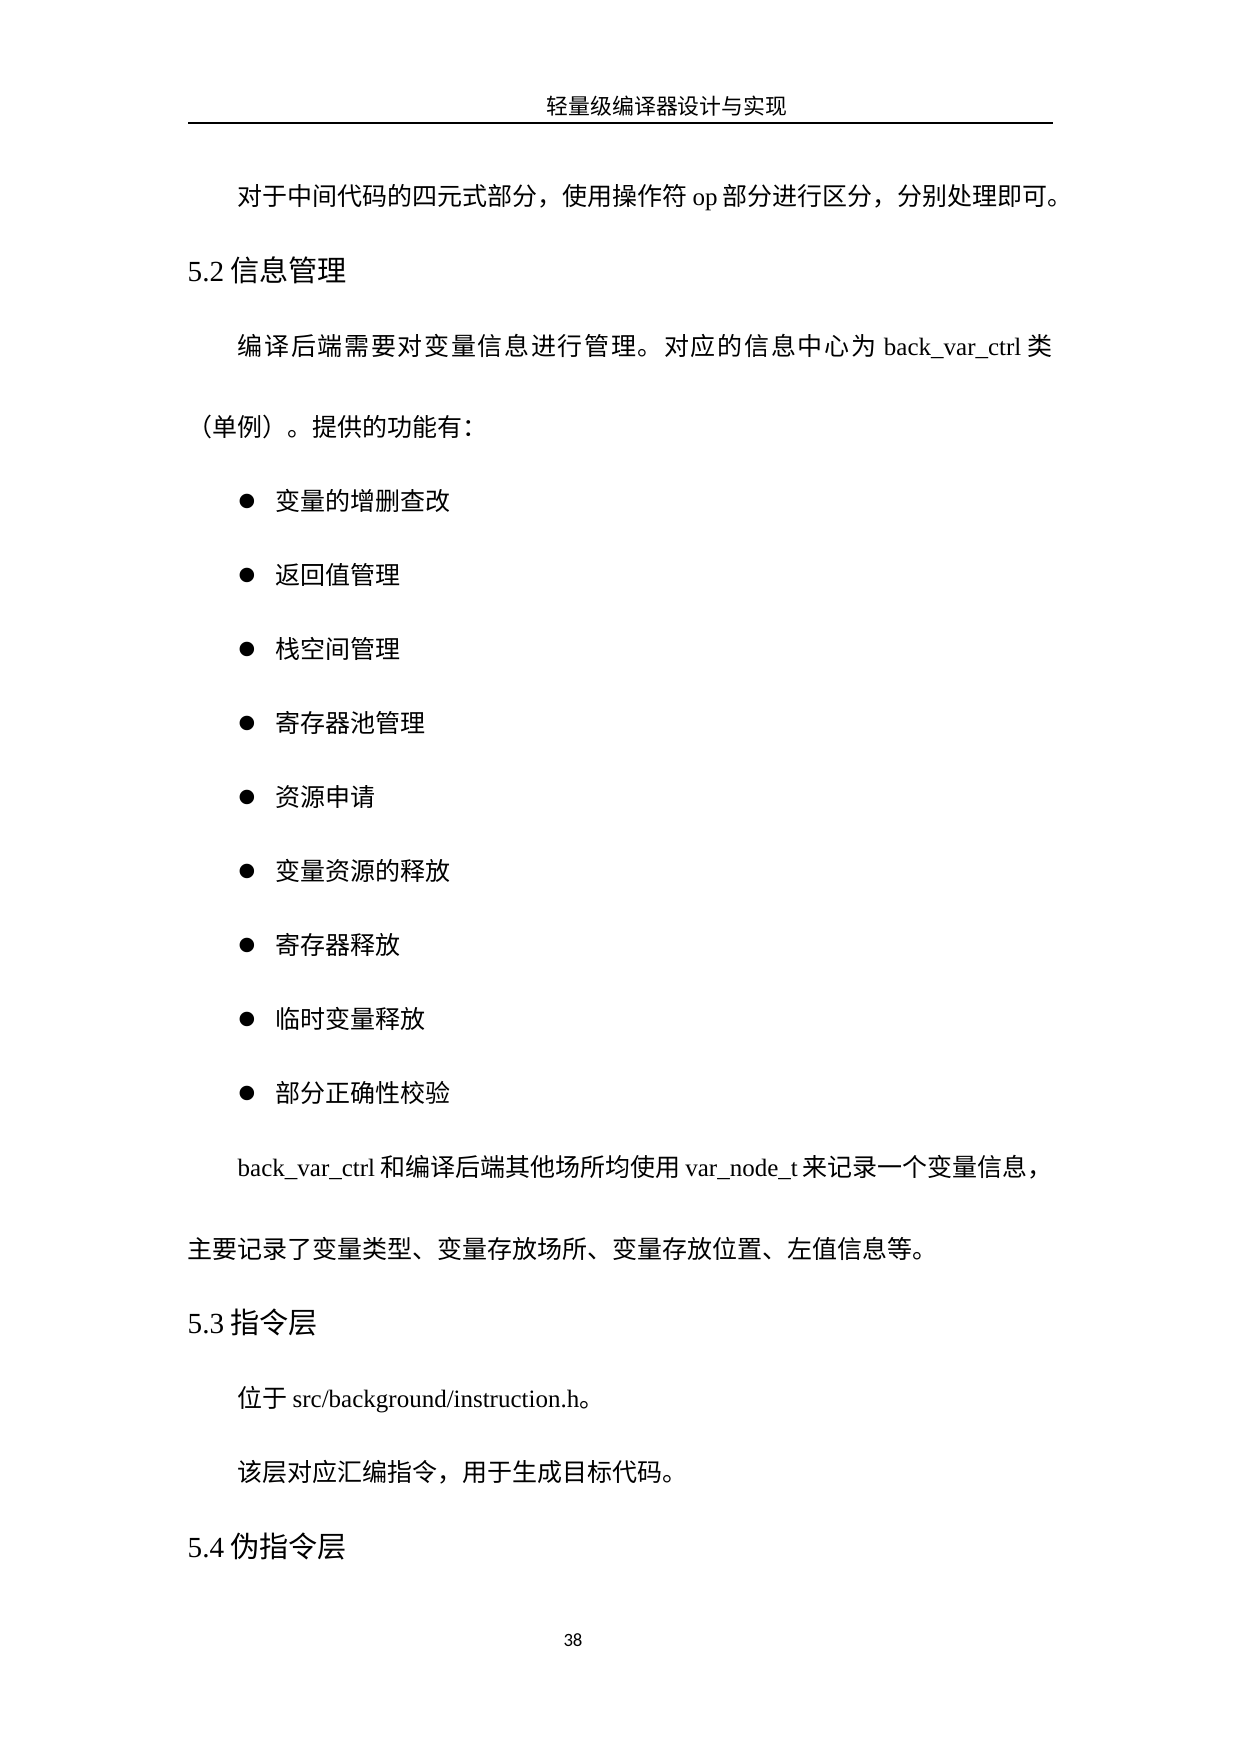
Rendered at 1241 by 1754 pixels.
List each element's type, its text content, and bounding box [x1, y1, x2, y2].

text back_var_ctrl和编译后端其他场所均使用var_node_t来记录一个变量信息，主要记录了变量类型、变量存放场所、变量存放位置、左值信息等。 [187, 1133, 1053, 1280]
subtitle 5.2信息管理 [187, 236, 960, 301]
list 部分正确性校验 [187, 1059, 1053, 1124]
list 临时变量释放 [187, 985, 1053, 1050]
list 寄存器释放 [187, 911, 1053, 976]
text 位于src/background/instruction.h。 [187, 1364, 1053, 1429]
subtitle 5.4伪指令层 [187, 1512, 960, 1577]
text 编译后端需要对变量信息进行管理。对应的信息中心为back_var_ctrl类（单例）。提供的功能有： [187, 312, 1053, 458]
subtitle 5.3指令层 [187, 1289, 960, 1354]
list 寄存器池管理 [187, 689, 1053, 754]
list 变量资源的释放 [187, 837, 1053, 902]
text 对于中间代码的四元式部分，使用操作符op部分进行区分，分别处理即可。 [187, 162, 1053, 227]
list 资源申请 [187, 763, 1053, 828]
list 变量的增删查改 [187, 467, 1053, 532]
text 该层对应汇编指令，用于生成目标代码。 [187, 1438, 1053, 1503]
list 栈空间管理 [187, 615, 1053, 680]
list 返回值管理 [187, 541, 1053, 606]
